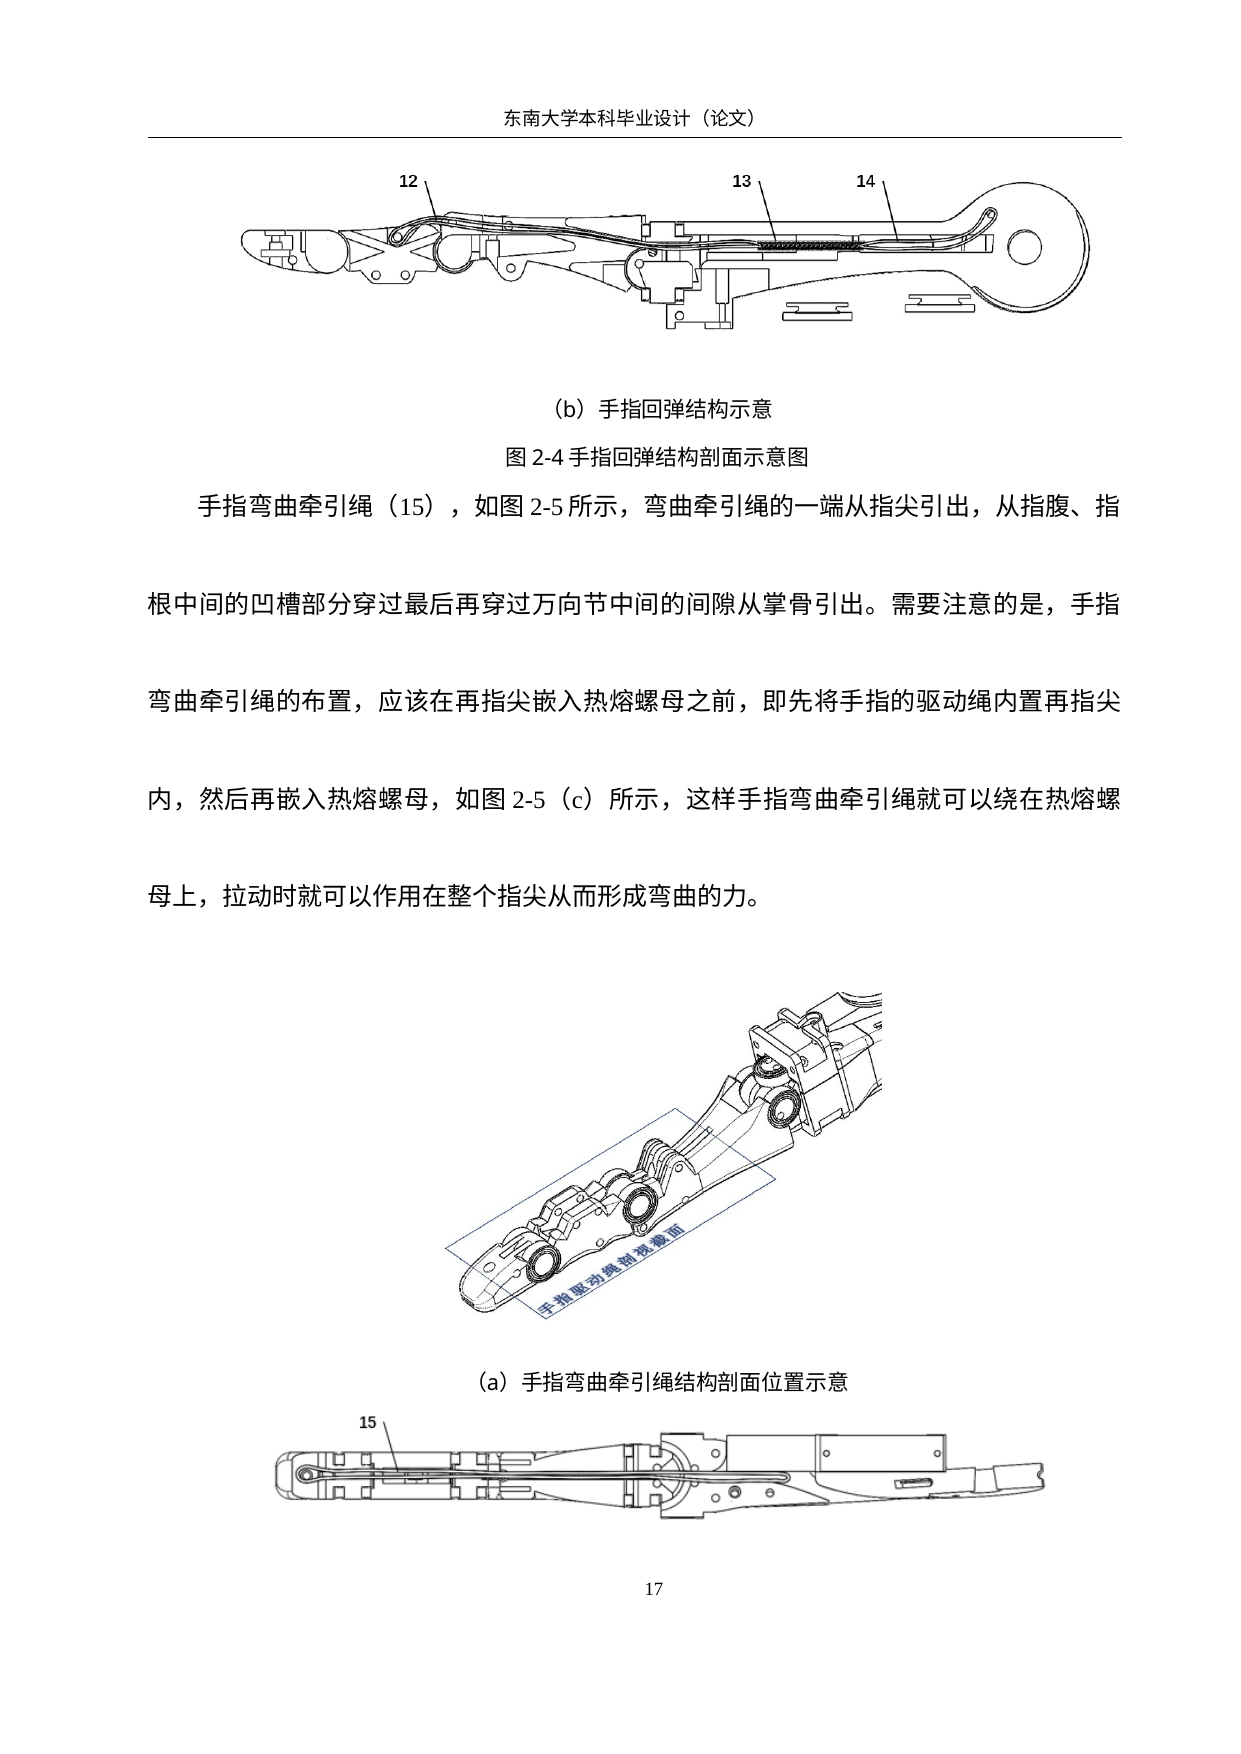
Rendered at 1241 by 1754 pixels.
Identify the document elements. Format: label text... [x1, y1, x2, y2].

text （a）手指弯曲牵引绳结构剖面位置示意 [148, 1364, 1122, 1397]
picture [268, 1412, 1052, 1523]
text 图 2-4手指回弹结构剖面示意图 [148, 440, 1122, 472]
text （b）手指回弹结构示意 [148, 392, 1122, 424]
picture [437, 992, 882, 1324]
picture [220, 149, 1099, 346]
text 手指弯曲牵引绳（15），如图2-5所示，弯曲牵引绳的一端从指尖引出，从指腹、指根中间的凹槽部分穿过最后再穿过万向节中间的间隙从掌骨引出。需要注意的是，手指弯曲牵引绳的布置，应该在再指尖嵌入热熔螺母之前，即先将手指的驱动绳内置再指尖内，然后再嵌入热熔螺母，如图2-5（c）所示，这样手指弯曲牵引绳就可以绕在热熔螺母上，拉动时就可以作用在整个指尖从而形成弯曲的力。 [148, 472, 1122, 927]
